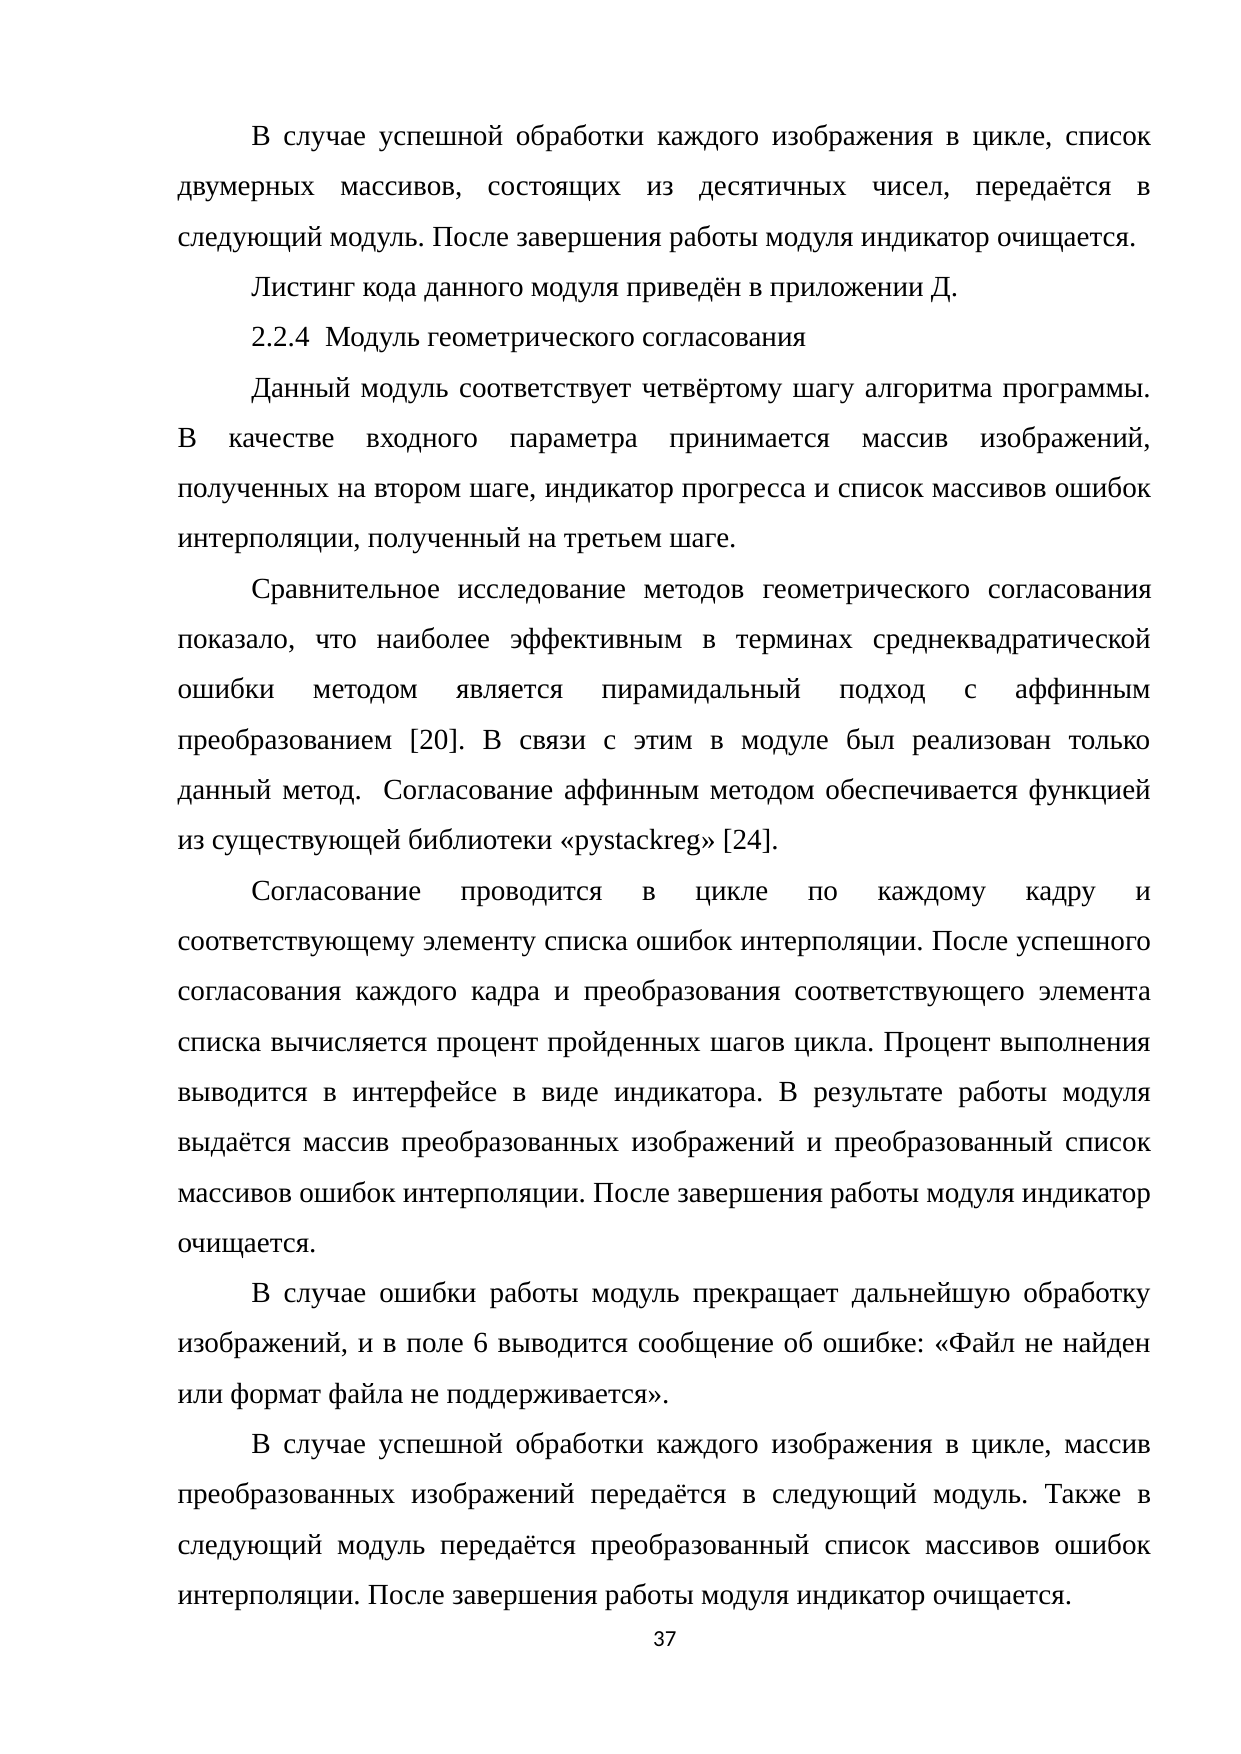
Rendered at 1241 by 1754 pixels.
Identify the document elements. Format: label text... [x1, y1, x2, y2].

text В случае успешной обработки каждого изображения в цикле, массив преобразованных изображений передаётся в следующий модуль. Также в следующий модуль передаётся преобразованный список массивов ошибок интерполяции. После завершения работы модуля индикатор очищается. [177, 1426, 1152, 1611]
text Согласование проводится в цикле по каждому кадру и соответствующему элементу списка ошибок интерполяции. После успешного согласования каждого кадра и преобразования соответствующего элемента списка вычисляется процент пройденных шагов цикла. Процент выполнения выводится в интерфейсе в виде индикатора. В результате работы модуля выдаётся массив преобразованных изображений и преобразованный список массивов ошибок интерполяции. После завершения работы модуля индикатор очищается. [177, 873, 1152, 1258]
text Сравнительное исследование методов геометрического согласования показало, что наиболее эффективным в терминах среднеквадратической ошибки методом является пирамидальный подход с аффинным преобразованием [20]. В связи с этим в модуле был реализован только данный метод. Согласование аффинным методом обеспечивается функцией из существующей библиотеки «pystackreg» [24]. [177, 571, 1152, 856]
text В случае успешной обработки каждого изображения в цикле, список двумерных массивов, состоящих из десятичных чисел, передаётся в следующий модуль. После завершения работы модуля индикатор очищается. [177, 118, 1152, 252]
text Данный модуль соответствует четвёртому шагу алгоритма программы. В качестве входного параметра принимается массив изображений, полученных на втором шаге, индикатор прогресса и список массивов ошибок интерполяции, полученный на третьем шаге. [177, 370, 1152, 554]
text В случае ошибки работы модуль прекращает дальнейшую обработку изображений, и в поле 6 выводится сообщение об ошибке: «Файл не найден или формат файла не поддерживается». [177, 1275, 1152, 1409]
list Модуль геометрического согласования [177, 319, 1152, 353]
text Листинг кода данного модуля приведён в приложении Д. [177, 269, 1152, 303]
